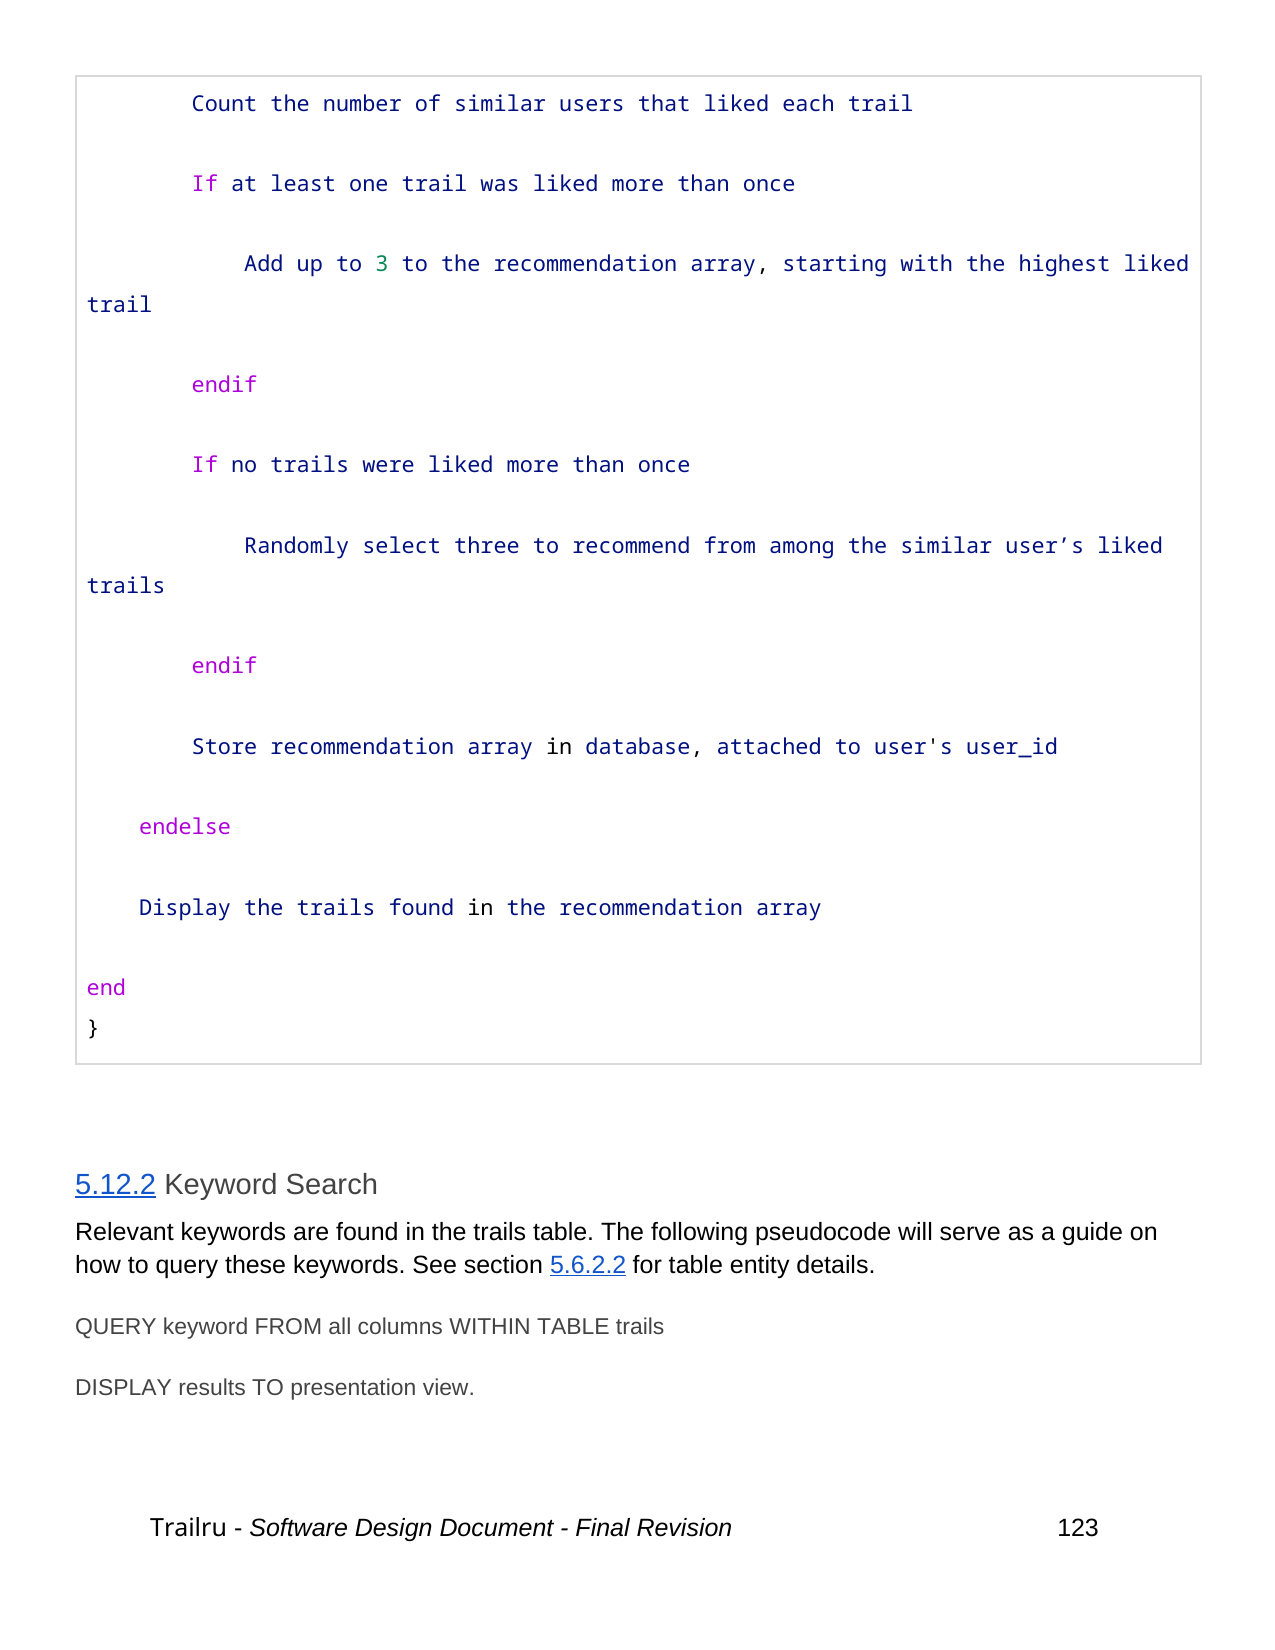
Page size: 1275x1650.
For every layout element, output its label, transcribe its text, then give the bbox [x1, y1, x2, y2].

subtitle 5.12.2 Keyword Search [75, 1167, 1200, 1200]
text Relevant keywords are found in the trails table. The following pseudocode will serve as a guide on how to query these keywords. See section 5.6.2.2 for table entity details. [75, 1217, 1200, 1279]
text DISPLAY results TO presentation view. [75, 1374, 1200, 1400]
text QUERY keyword FROM all columns WITHIN TABLE trails [75, 1313, 1200, 1339]
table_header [77, 77, 1200, 1062]
